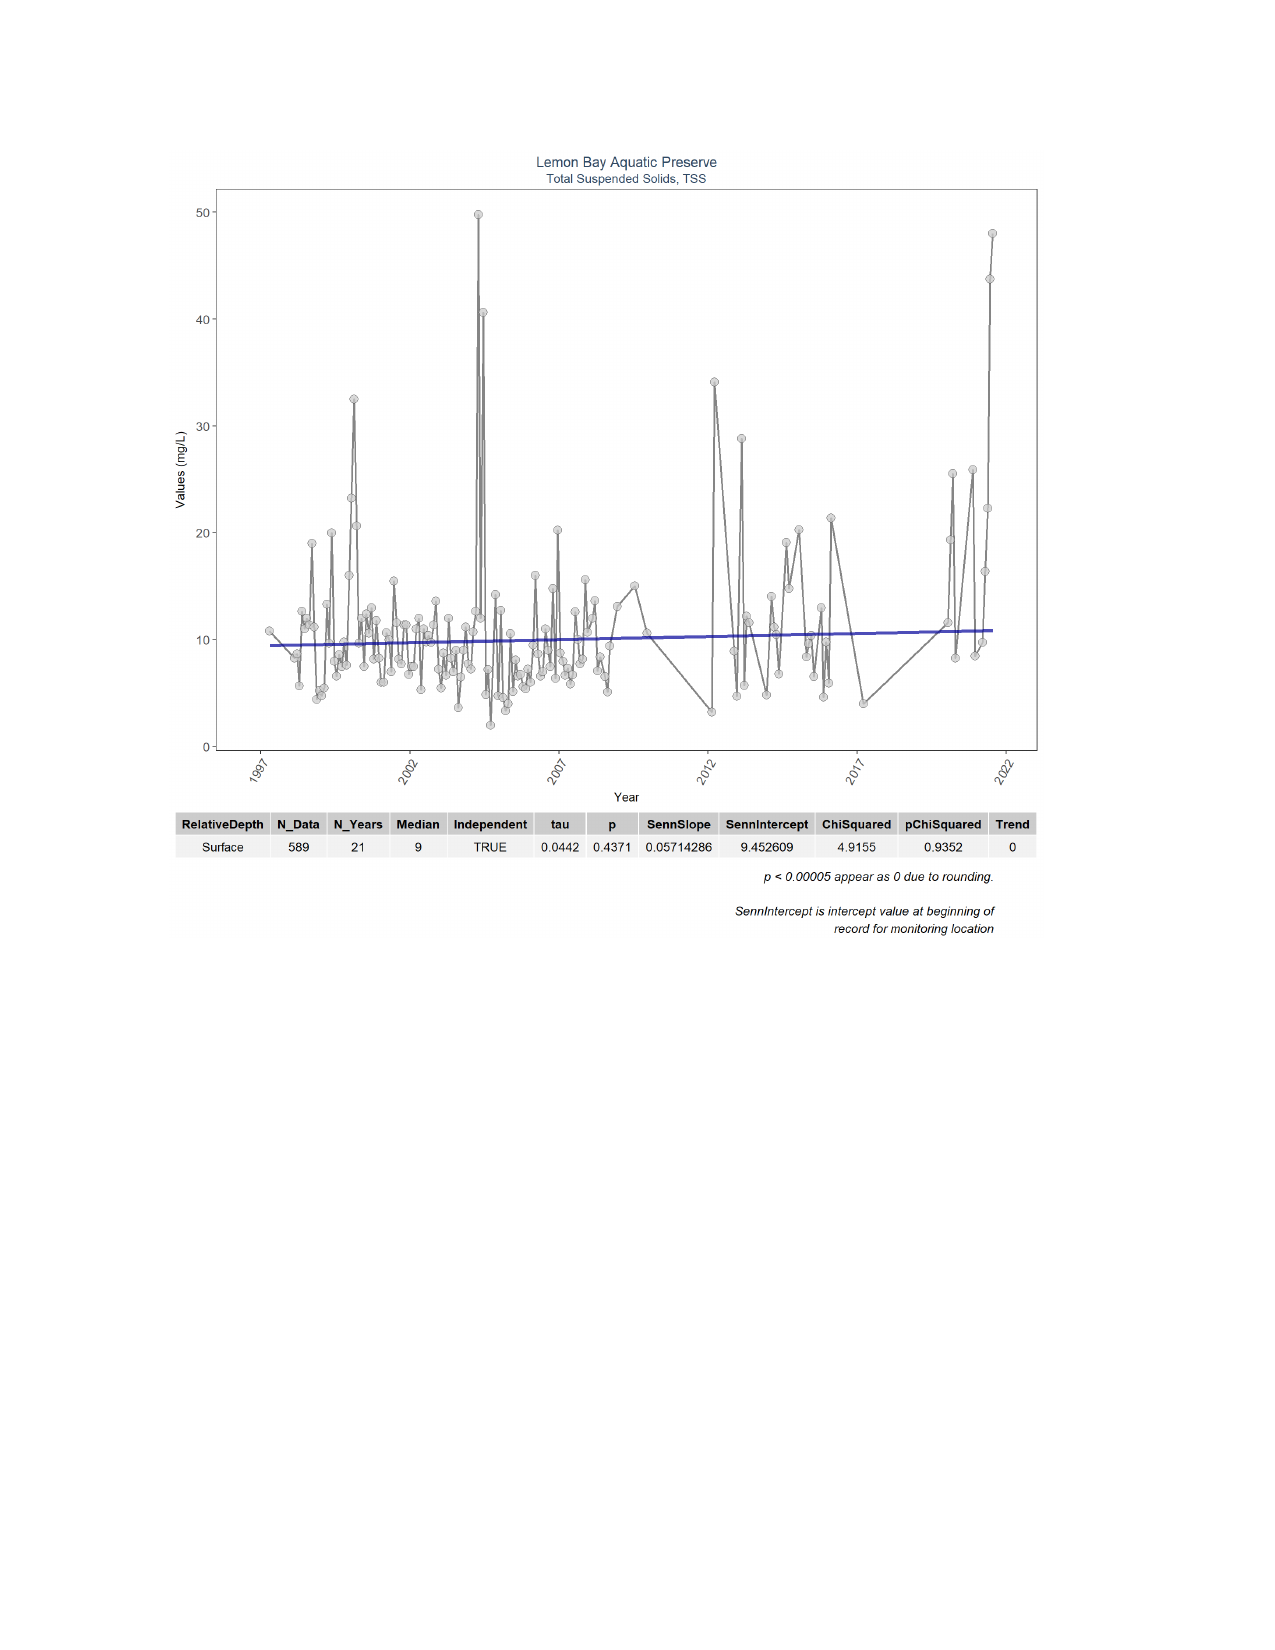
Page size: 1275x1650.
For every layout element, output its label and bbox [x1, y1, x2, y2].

picture [168, 150, 1044, 938]
